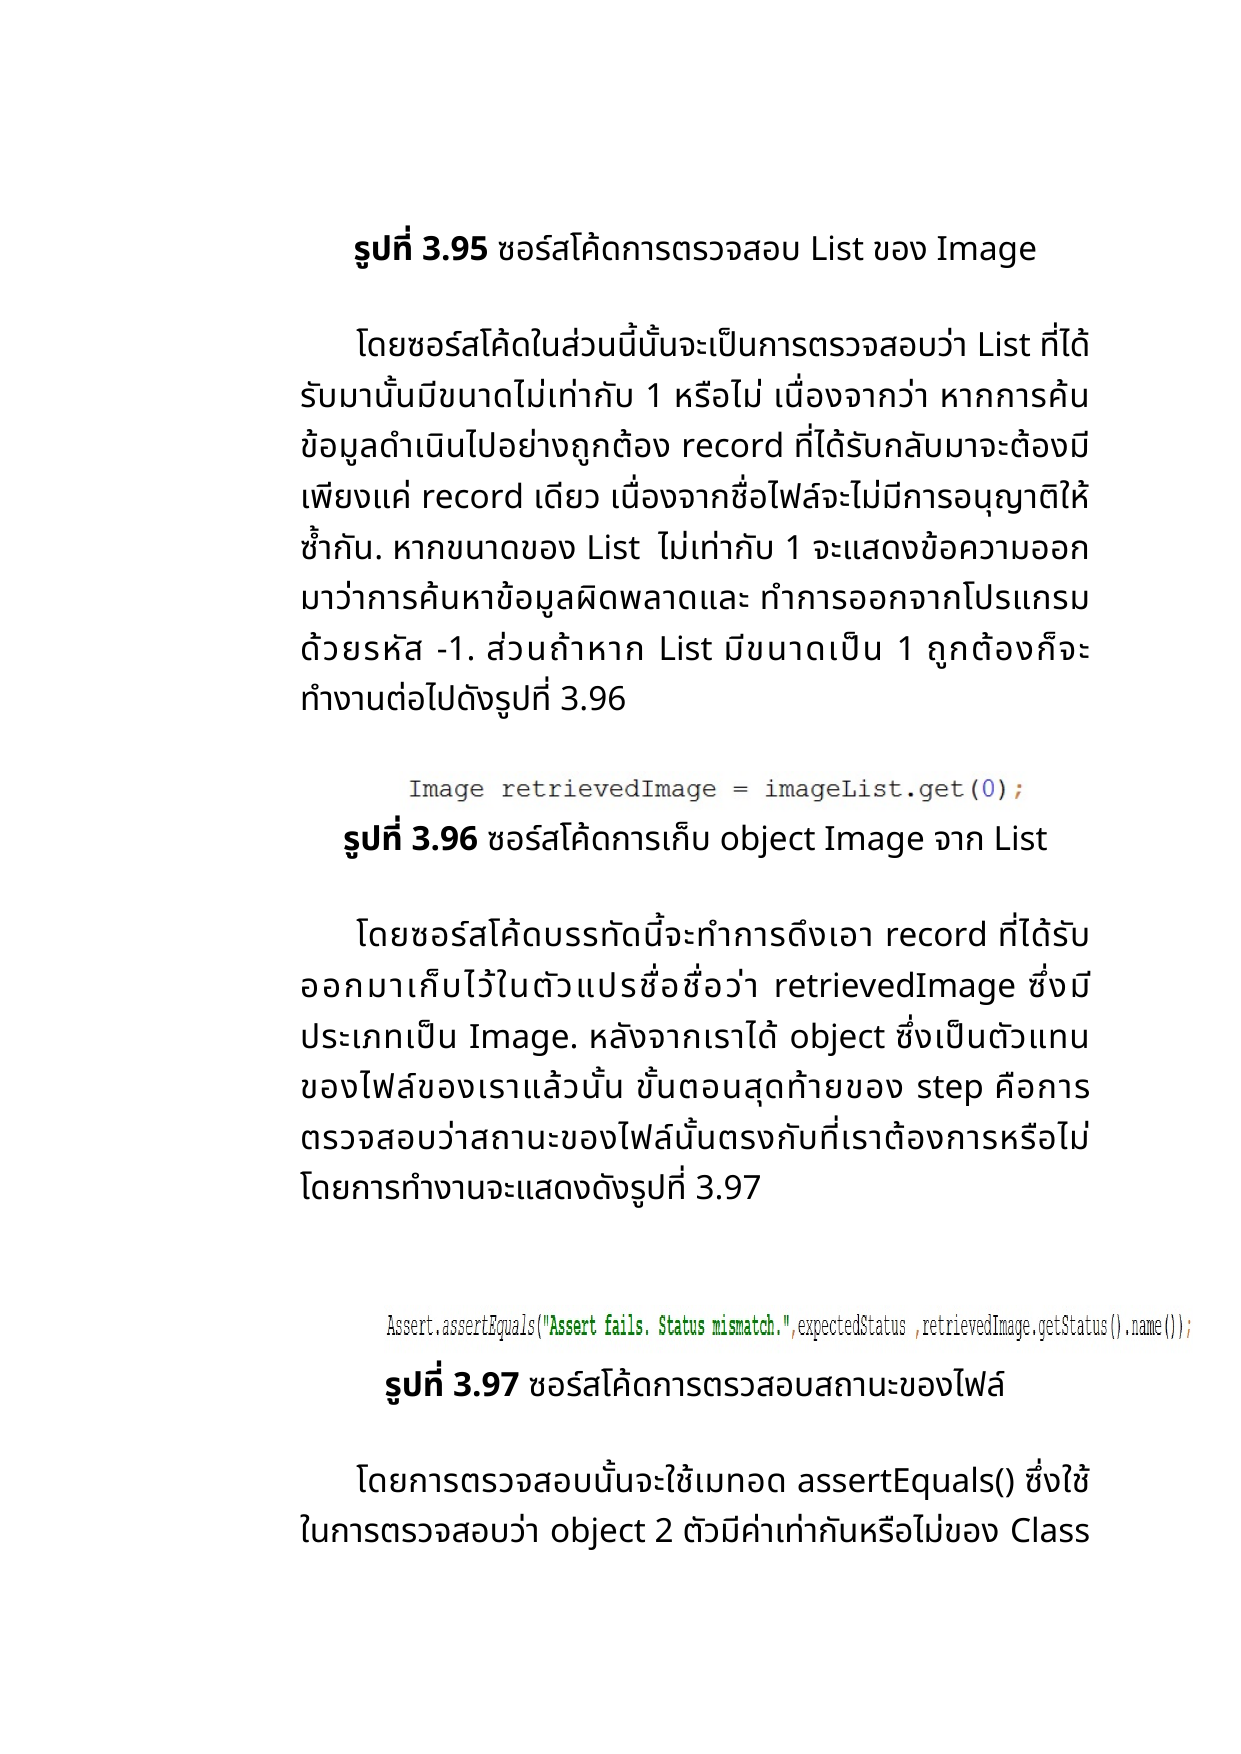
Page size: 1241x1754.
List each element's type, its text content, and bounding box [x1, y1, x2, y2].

text โดยซอร์สโค้ดบรรทัดนี้จะทำการดึงเอา record ที่ได้รับออกมาเก็บไว้ในตัวแปรชื่อชื่อว่า retrievedImage ซึ่งมีประเภทเป็น Image. หลังจากเราได้ object ซึ่งเป็นตัวแทนของไฟล์ของเราแล้วนั้น ขั้นตอนสุดท้ายของ step คือการตรวจสอบว่าสถานะของไฟล์นั้นตรงกับที่เราต้องการหรือไม่ โดยการทำงานจะแสดงดังรูปที่ 3.97 [300, 911, 1090, 1215]
text รูปที่ 3.97 ซอร์สโค้ดการตรวสอบสถานะของไฟล์ [300, 1360, 1090, 1411]
picture [398, 771, 1076, 816]
text รูปที่ 3.96 ซอร์สโค้ดการเก็บ object Image จาก List [300, 815, 1090, 866]
text โดยซอร์สโค้ดในส่วนนี้นั้นจะเป็นการตรวจสอบว่า List ที่ได้รับมานั้นมีขนาดไม่เท่ากับ 1 หรือไม่ เนื่องจากว่า หากการค้นข้อมูลดำเนินไปอย่างถูกต้อง record ที่ได้รับกลับมาจะต้องมีเพียงแค่ record เดียว เนื่องจากชื่อไฟล์จะไม่มีการอนุญาติให้ซ้ำกัน. หากขนาดของ List ไม่เท่ากับ 1 จะแสดงข้อความออกมาว่าการค้นหาข้อมูลผิดพลาดและ ทำการออกจากโปรแกรมด้วยรหัส -1. ส่วนถ้าหาก List มีขนาดเป็น 1 ถูกต้องก็จะทำงานต่อไปดังรูปที่ 3.96 [300, 321, 1090, 726]
picture [384, 1305, 1194, 1361]
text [300, 1456, 1090, 1558]
text รูปที่ 3.95 ซอร์สโค้ดการตรวจสอบ List ของ Image [300, 225, 1090, 276]
